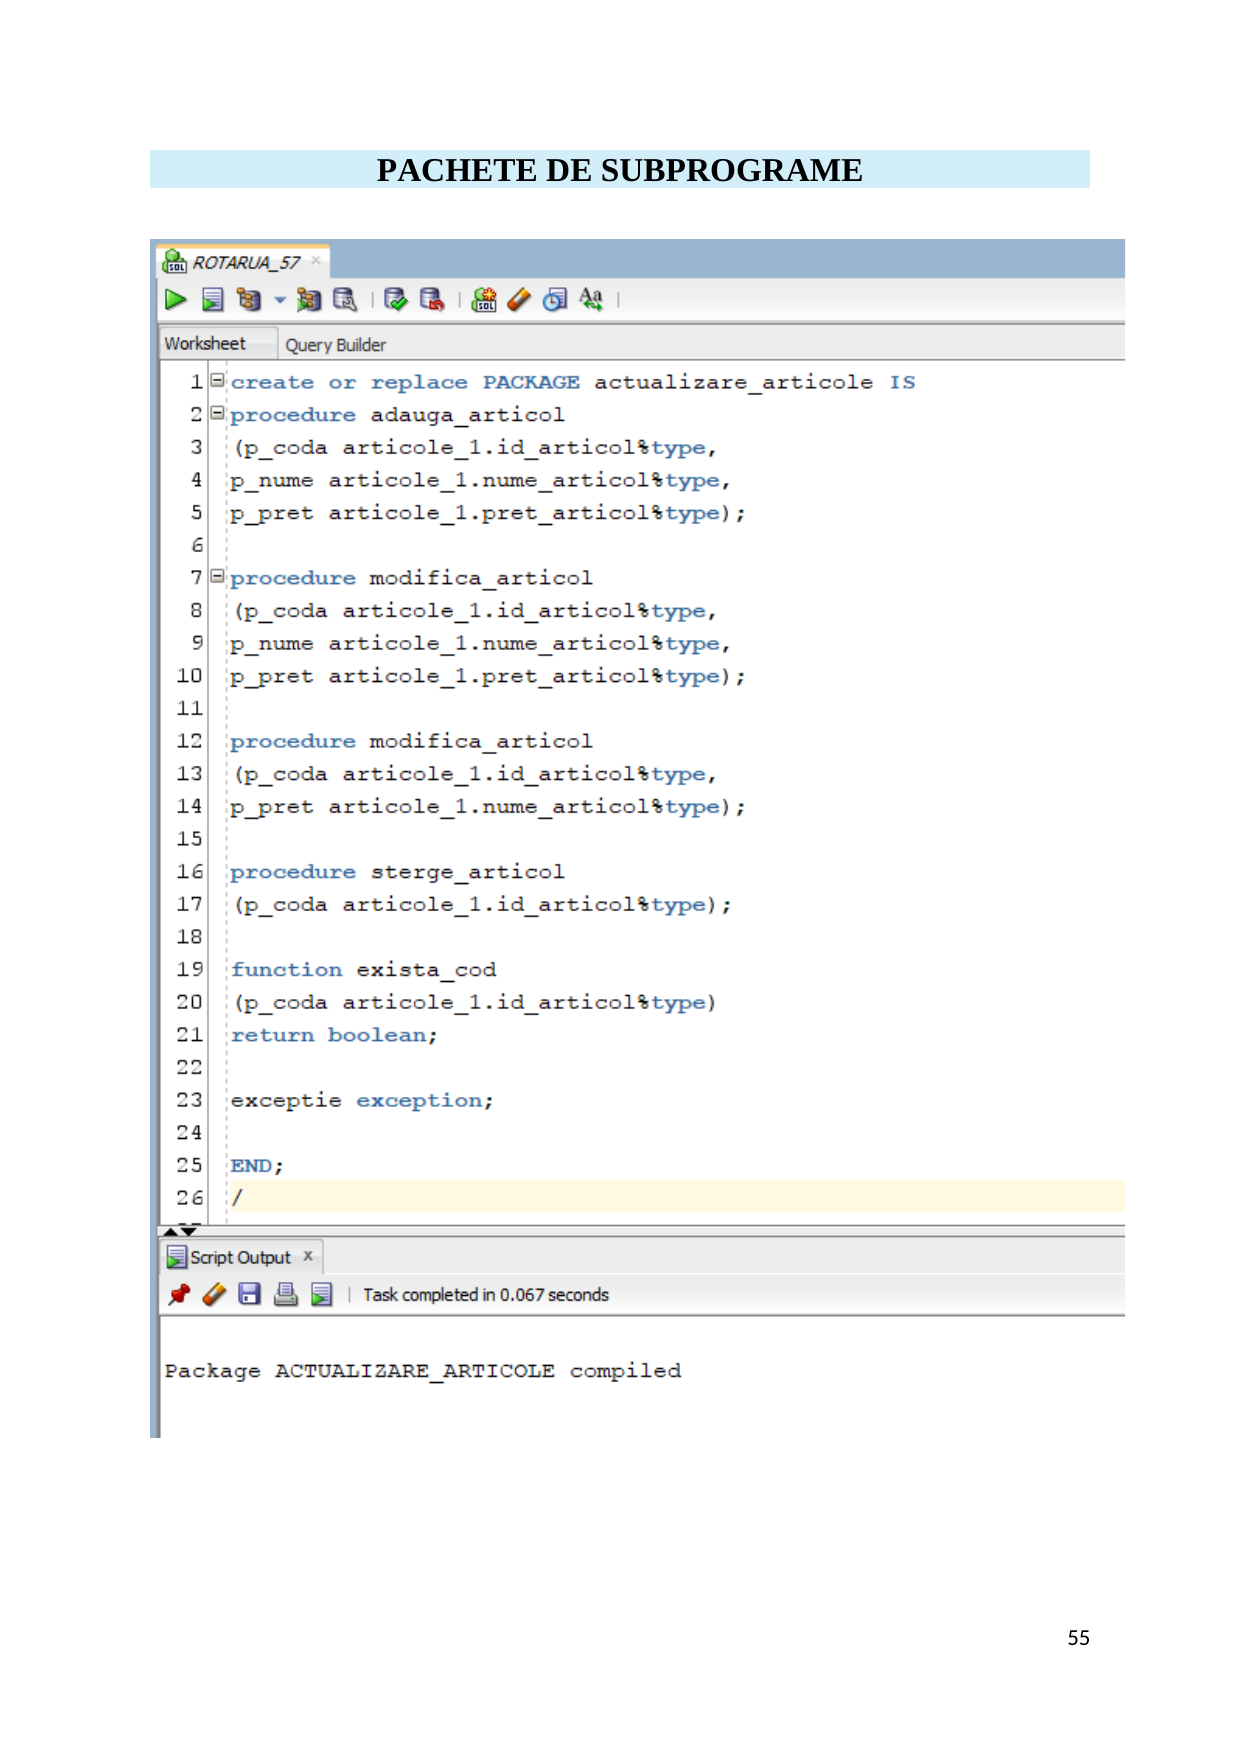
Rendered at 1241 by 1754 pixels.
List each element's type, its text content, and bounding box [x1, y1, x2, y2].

picture [150, 239, 1125, 1438]
subtitle PACHETE DE SUBPROGRAME [150, 150, 1090, 188]
